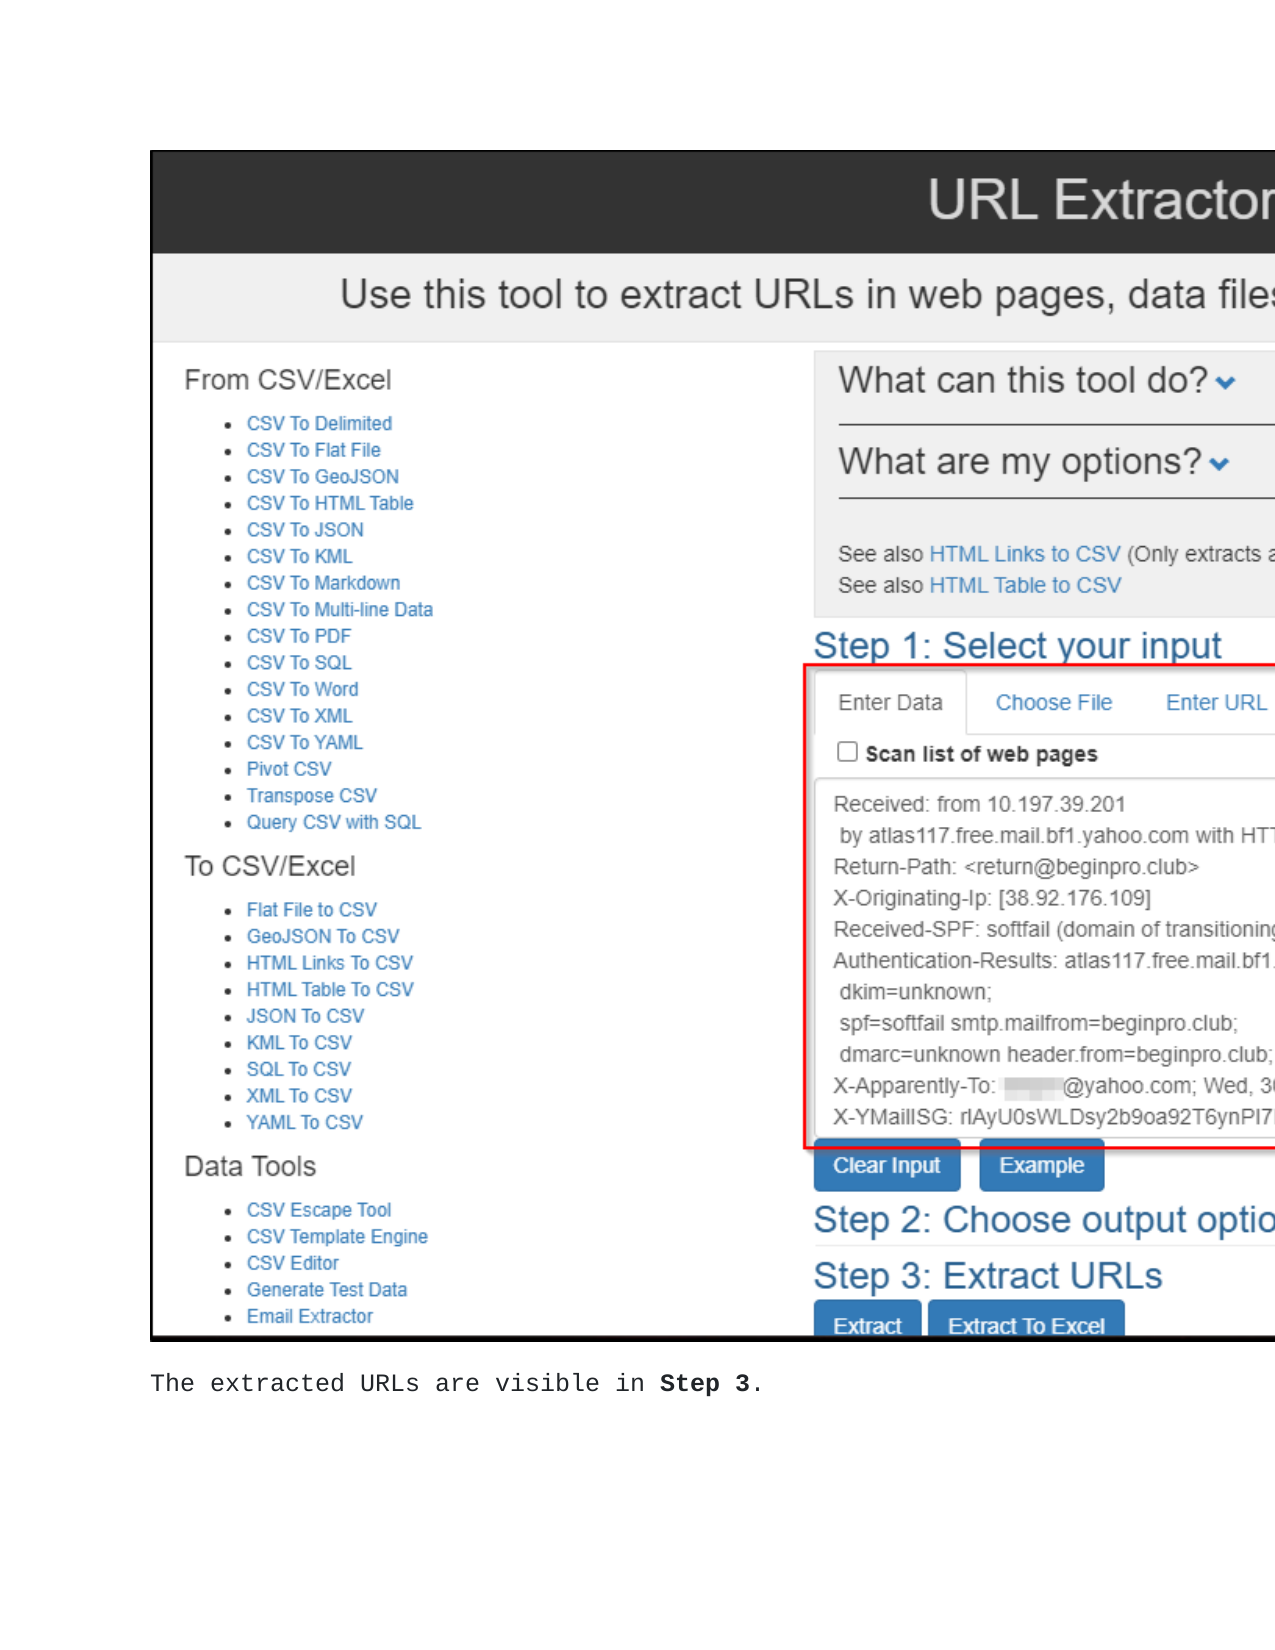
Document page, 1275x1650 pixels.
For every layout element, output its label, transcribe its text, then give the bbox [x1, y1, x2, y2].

text The extracted URLs are visible in Step 3. [150, 1371, 1125, 1399]
picture [150, 150, 1275, 1342]
